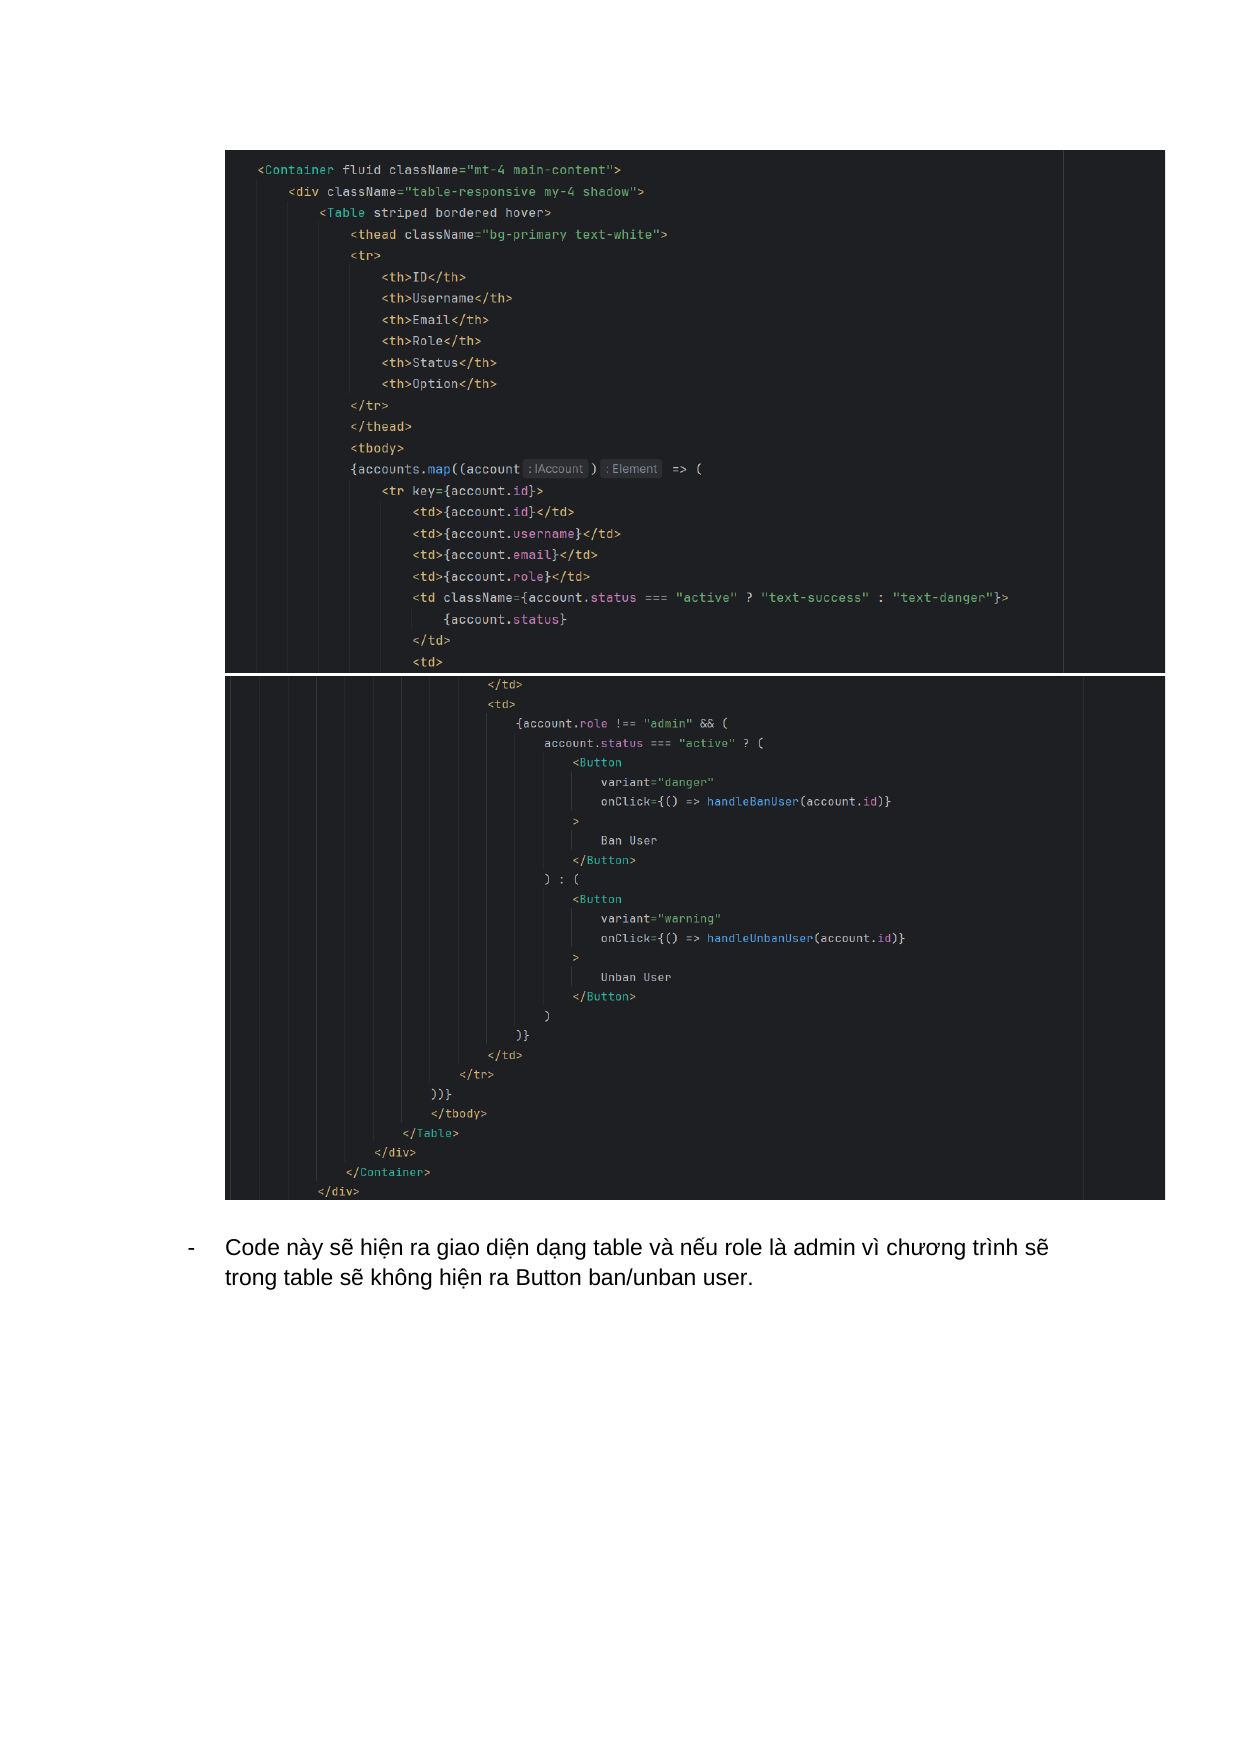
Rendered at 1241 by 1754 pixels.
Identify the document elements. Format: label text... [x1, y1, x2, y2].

picture [225, 150, 1166, 673]
picture [225, 676, 1166, 1200]
list Code này sẽ hiện ra giao diện dạng table và nếu role là admin vì chương trình sẽ trong table sẽ không hiện ra Button ban/unban user. [187, 1234, 1090, 1290]
